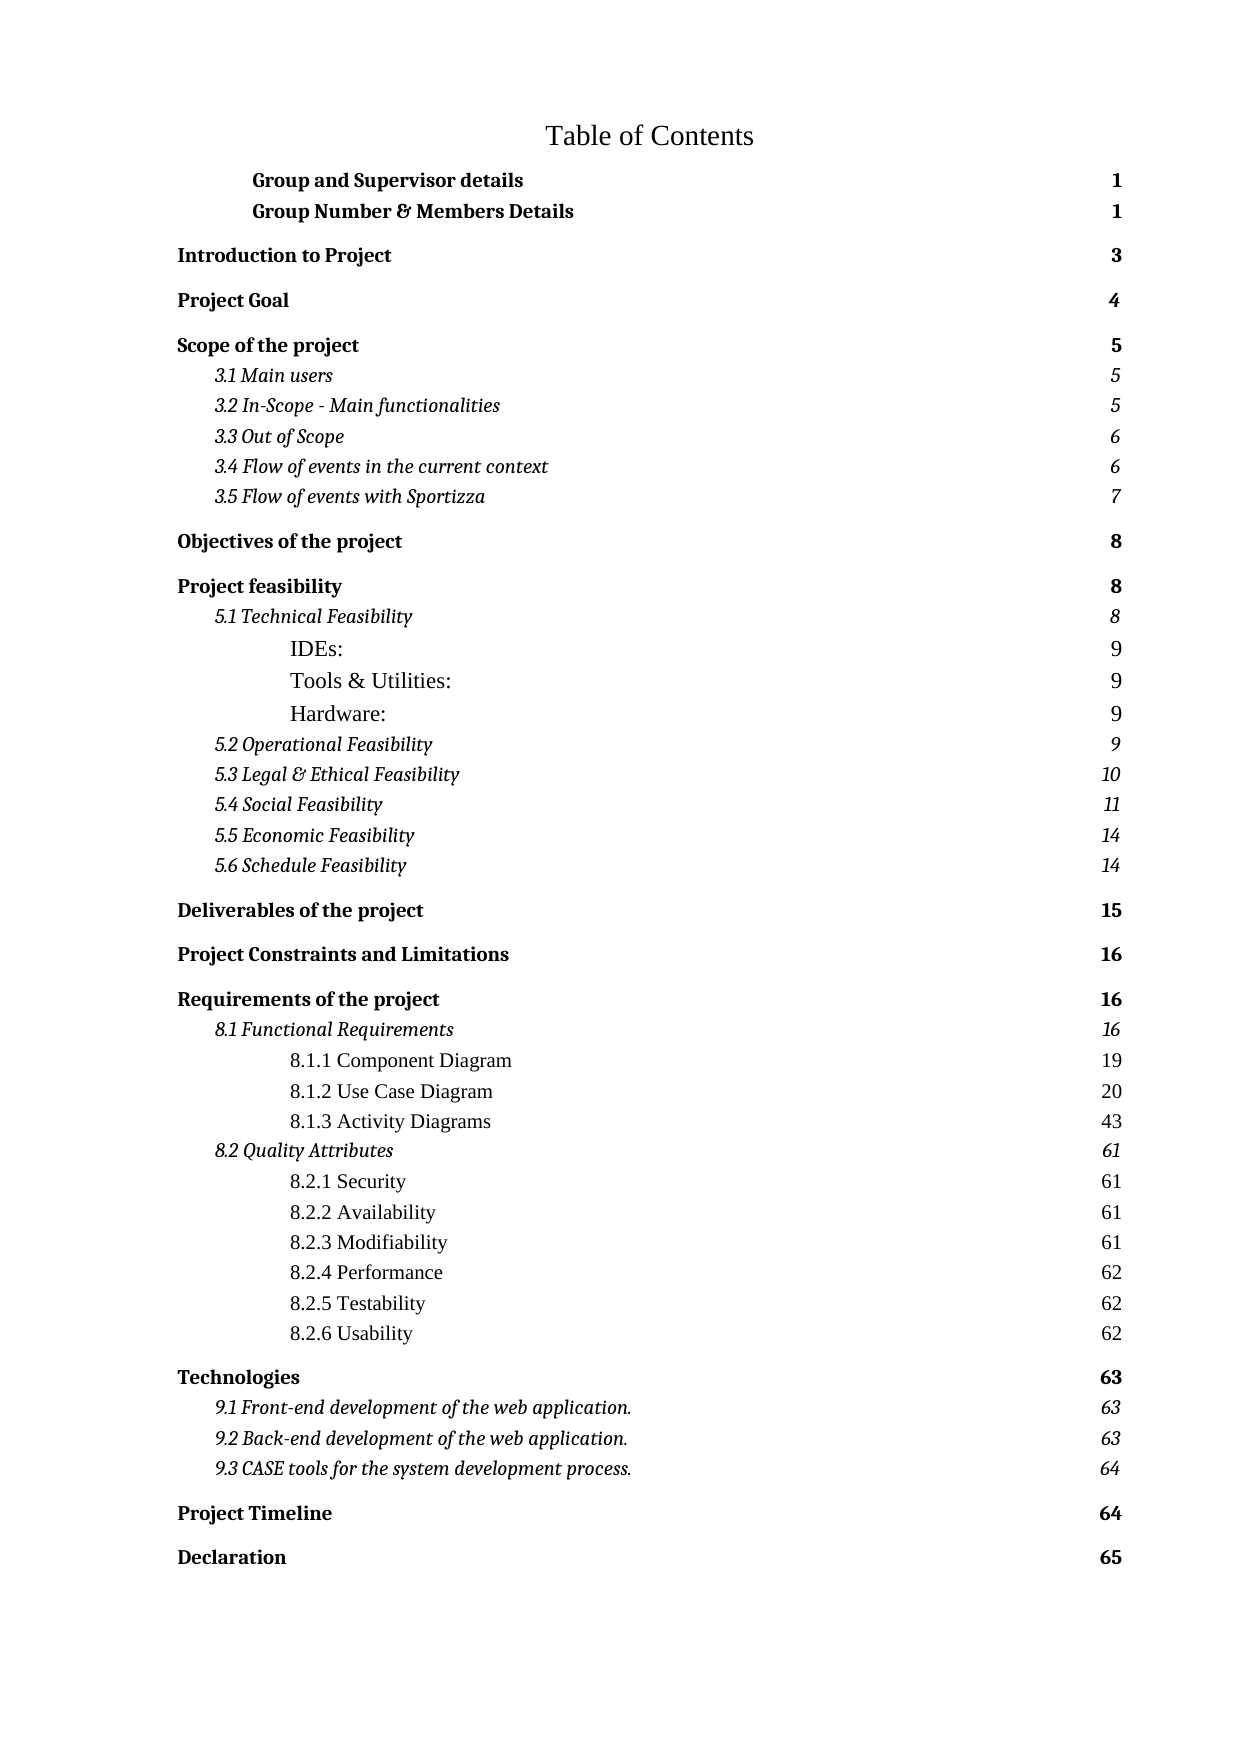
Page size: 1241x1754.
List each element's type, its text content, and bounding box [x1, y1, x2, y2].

text Table of Contents [177, 118, 1122, 152]
